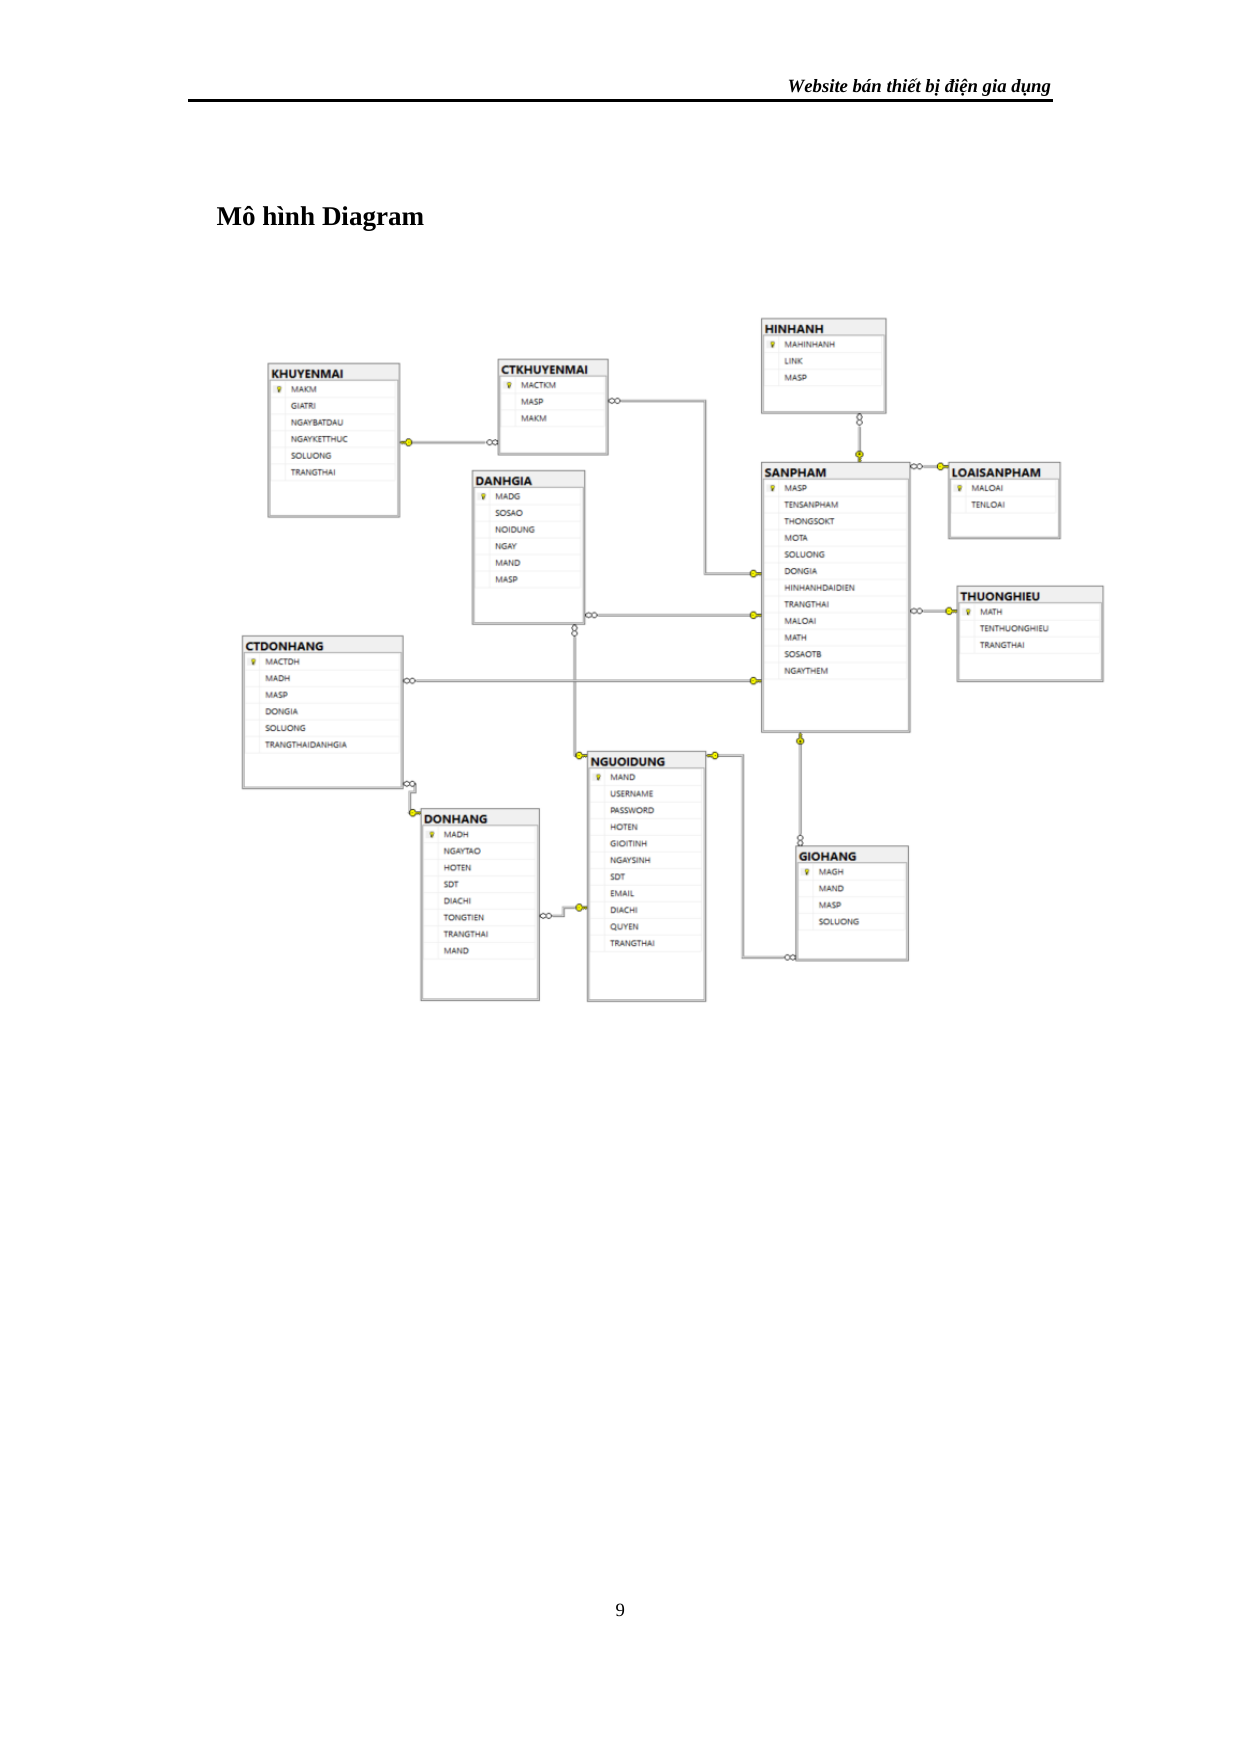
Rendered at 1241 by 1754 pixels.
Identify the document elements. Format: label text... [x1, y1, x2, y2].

picture [216, 300, 1128, 1024]
text Mô hình Diagram [216, 200, 1062, 231]
